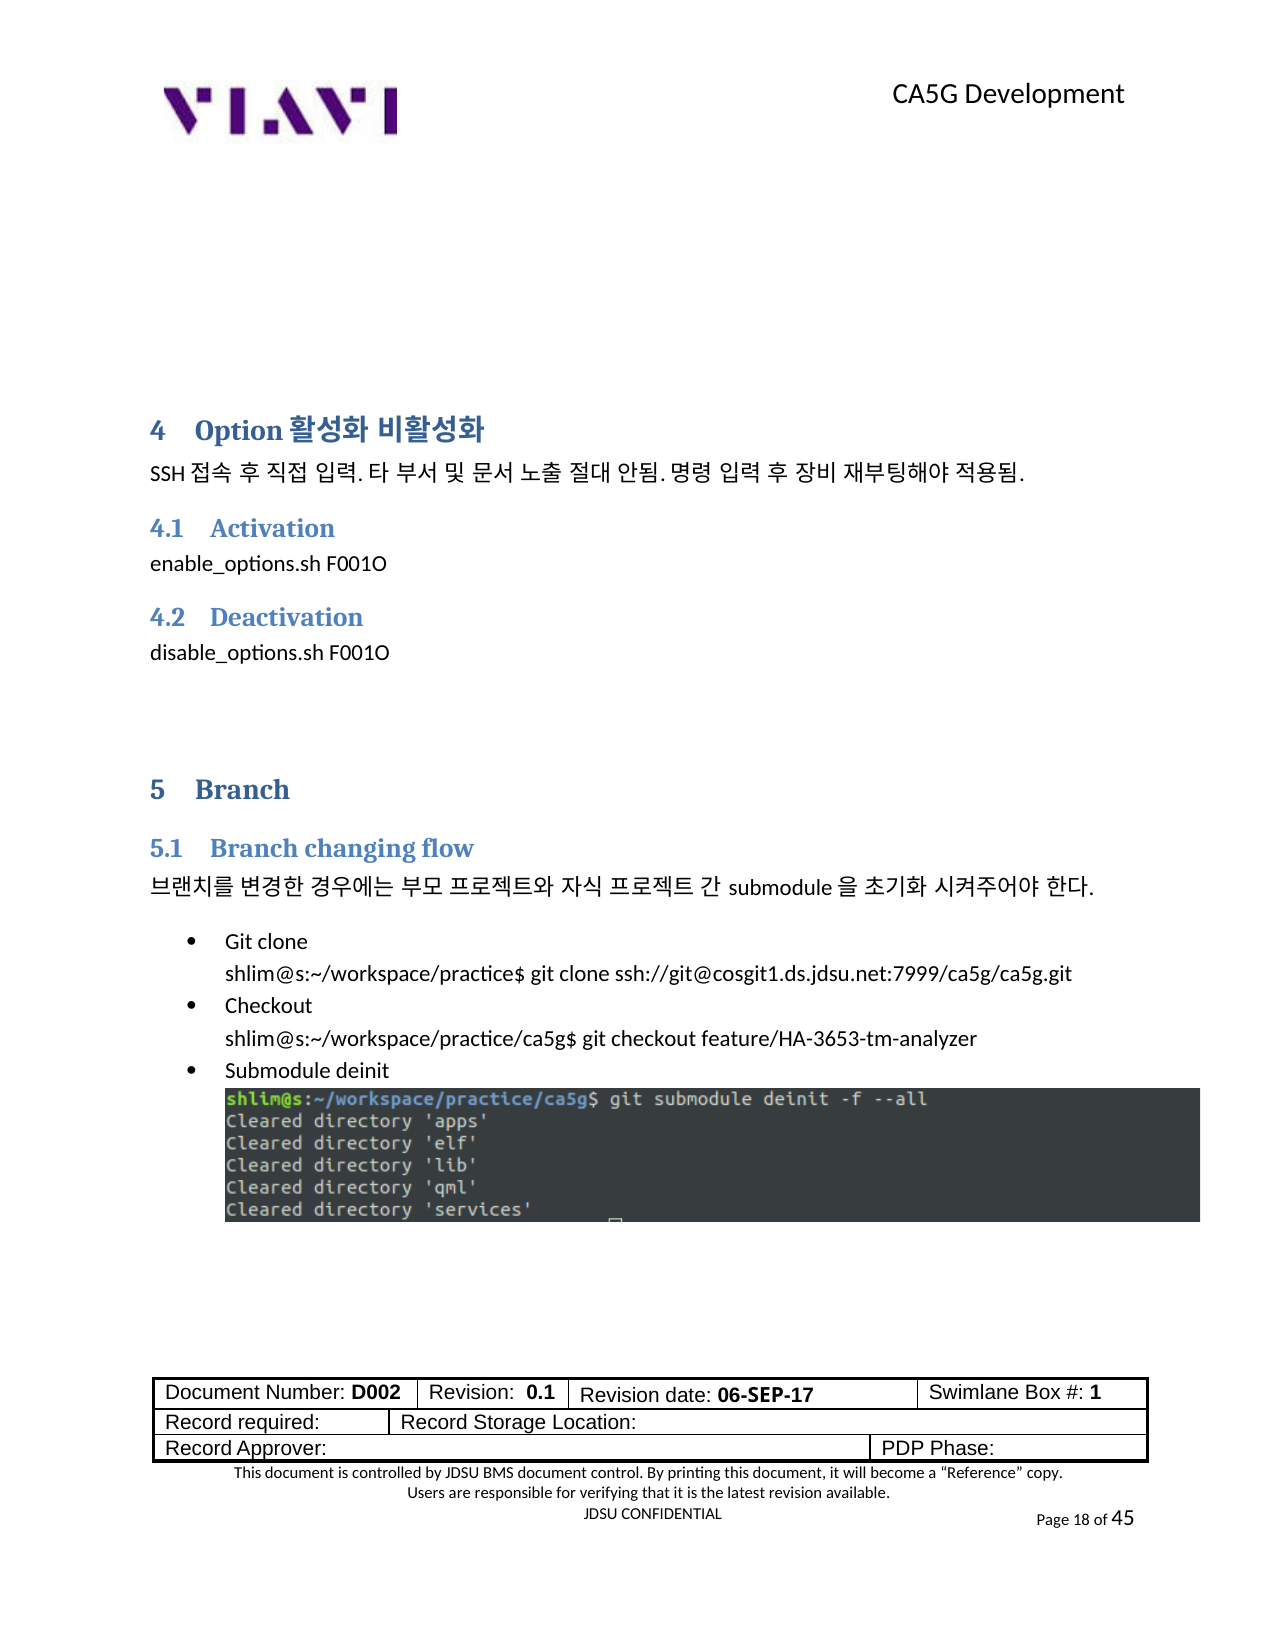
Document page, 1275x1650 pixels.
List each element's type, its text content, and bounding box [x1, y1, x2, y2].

subtitle Deactivation [150, 602, 1125, 633]
subtitle Activation [150, 513, 1125, 545]
text 브랜치를 변경한 경우에는 부모 프로젝트와 자식 프로젝트 간 submodule을 초기화 시켜주어야 한다. [150, 868, 1125, 902]
list Git clone shlim@s:~/workspace/practice$ git clone ssh://git@cosgit1.ds.jdsu.net:7999/ca5g/ca5g.git [187, 927, 1125, 987]
text SSH 접속 후 직접 입력. 타 부서 및 문서 노출 절대 안됨. 명령 입력 후 장비 재부팅해야 적용됨. [150, 454, 1125, 488]
text enable_options.sh F001O [150, 549, 1125, 577]
subtitle Branch [150, 773, 1125, 807]
subtitle Option활성화 비활성화 [150, 406, 1125, 448]
text disable_options.sh F001O [150, 638, 1125, 666]
picture [225, 1088, 1200, 1222]
list Checkout shlim@s:~/workspace/practice/ca5g$ git checkout feature/HA-3653-tm-analyzer [187, 992, 1125, 1052]
subtitle Branch changing flow [150, 833, 1125, 864]
picture [162, 68, 397, 146]
